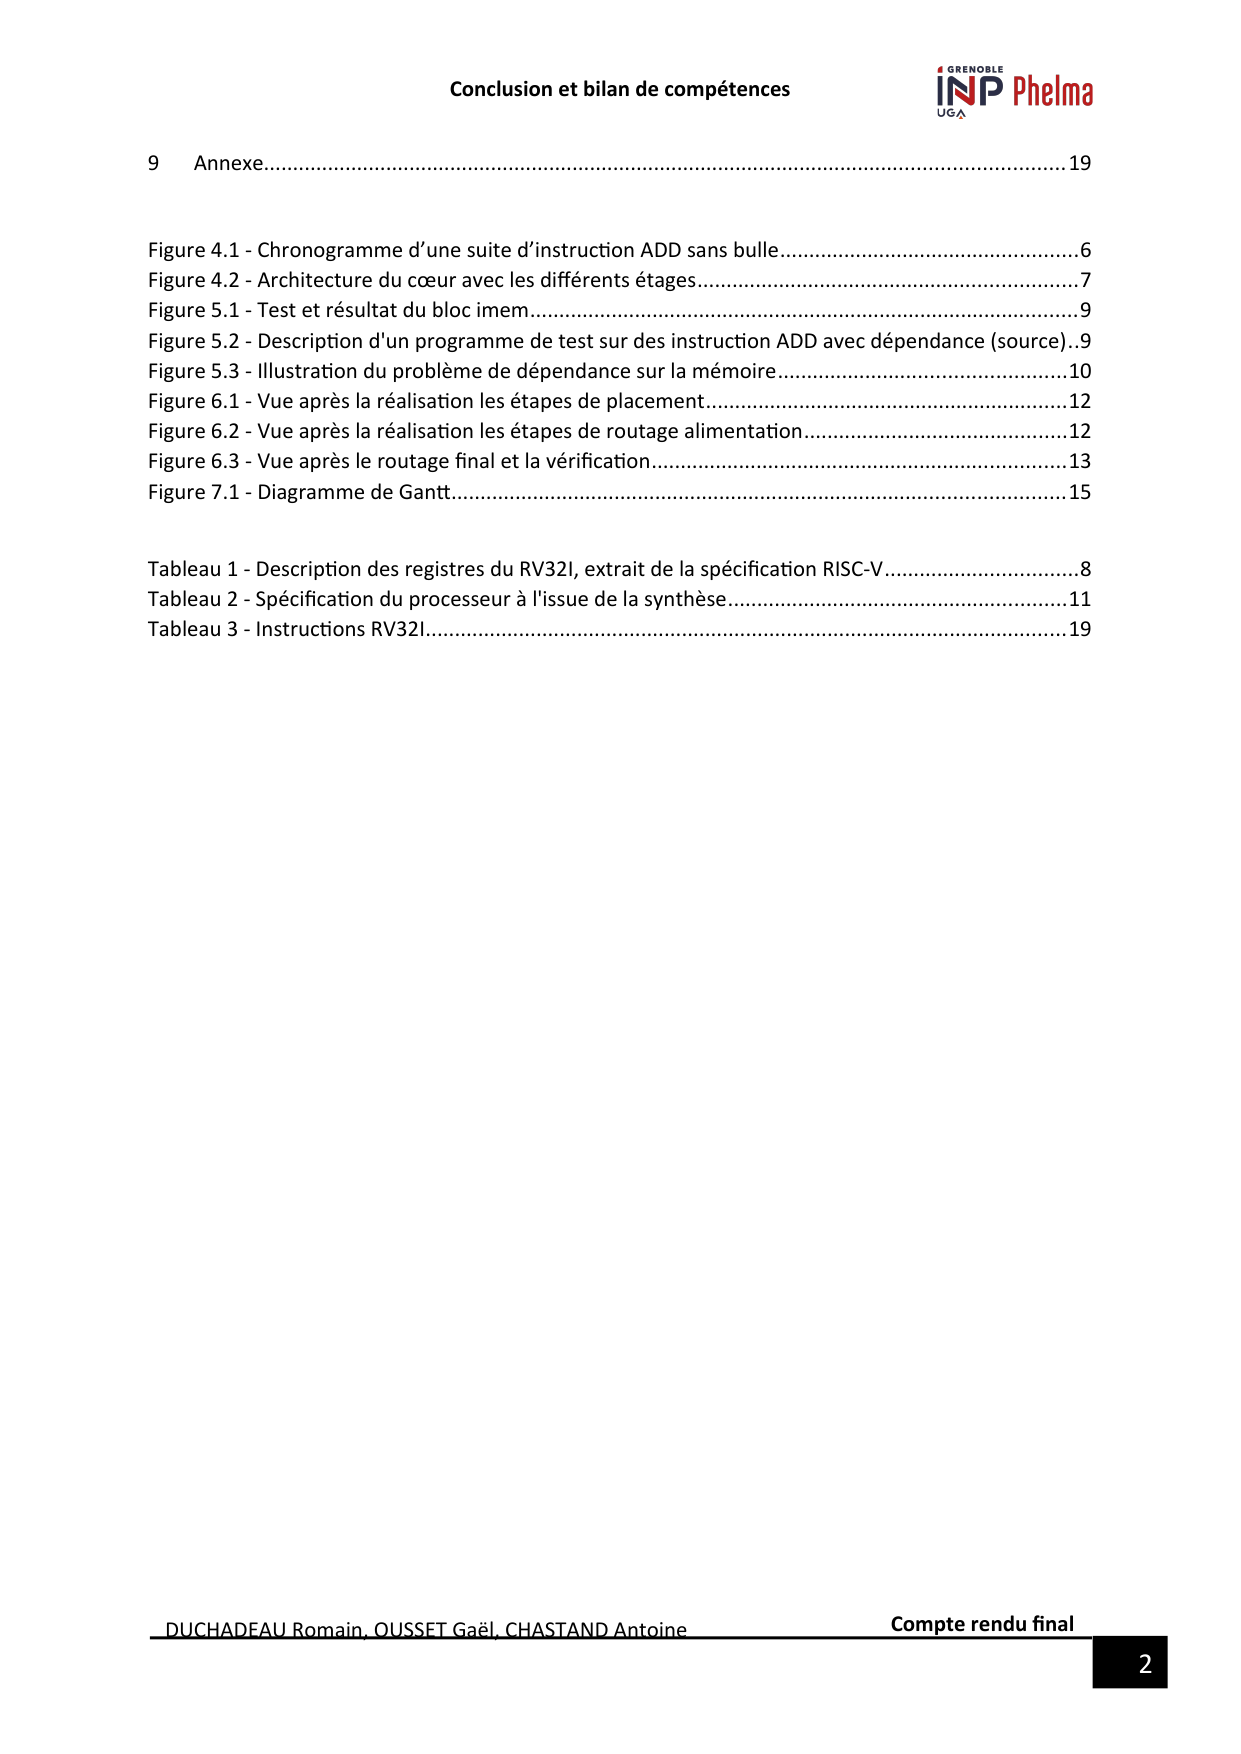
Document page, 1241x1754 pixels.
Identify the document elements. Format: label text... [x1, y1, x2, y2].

text Tableau 1 - Description des registres du RV32I, extrait de la spécification RISC-V 8 [148, 554, 1093, 582]
text Figure 5.2 - Description d'un programme de test sur des instruction ADD avec dépendance (source) 9 [148, 326, 1093, 354]
text Figure 4.1 - Chronogramme d’une suite d’instruction ADD sans bulle 6 [148, 235, 1093, 263]
text Tableau 3 - Instructions RV32I 19 [148, 614, 1093, 642]
text Figure 5.1 - Test et résultat du bloc imem 9 [148, 296, 1093, 323]
text Tableau 2 - Spécification du processeur à l'issue de la synthèse 11 [148, 584, 1093, 612]
text Figure 5.3 - Illustration du problème de dépendance sur la mémoire 10 [148, 356, 1093, 384]
text Figure 6.2 - Vue après la réalisation les étapes de routage alimentation 12 [148, 416, 1093, 444]
text Figure 6.3 - Vue après le routage final et la vérification 13 [148, 447, 1093, 474]
picture [937, 66, 1093, 119]
text Figure 7.1 - Diagramme de Gantt 15 [148, 477, 1093, 505]
text Figure 4.2 - Architecture du cœur avec les différents étages 7 [148, 265, 1093, 293]
text Figure 6.1 - Vue après la réalisation les étapes de placement 12 [148, 386, 1093, 414]
